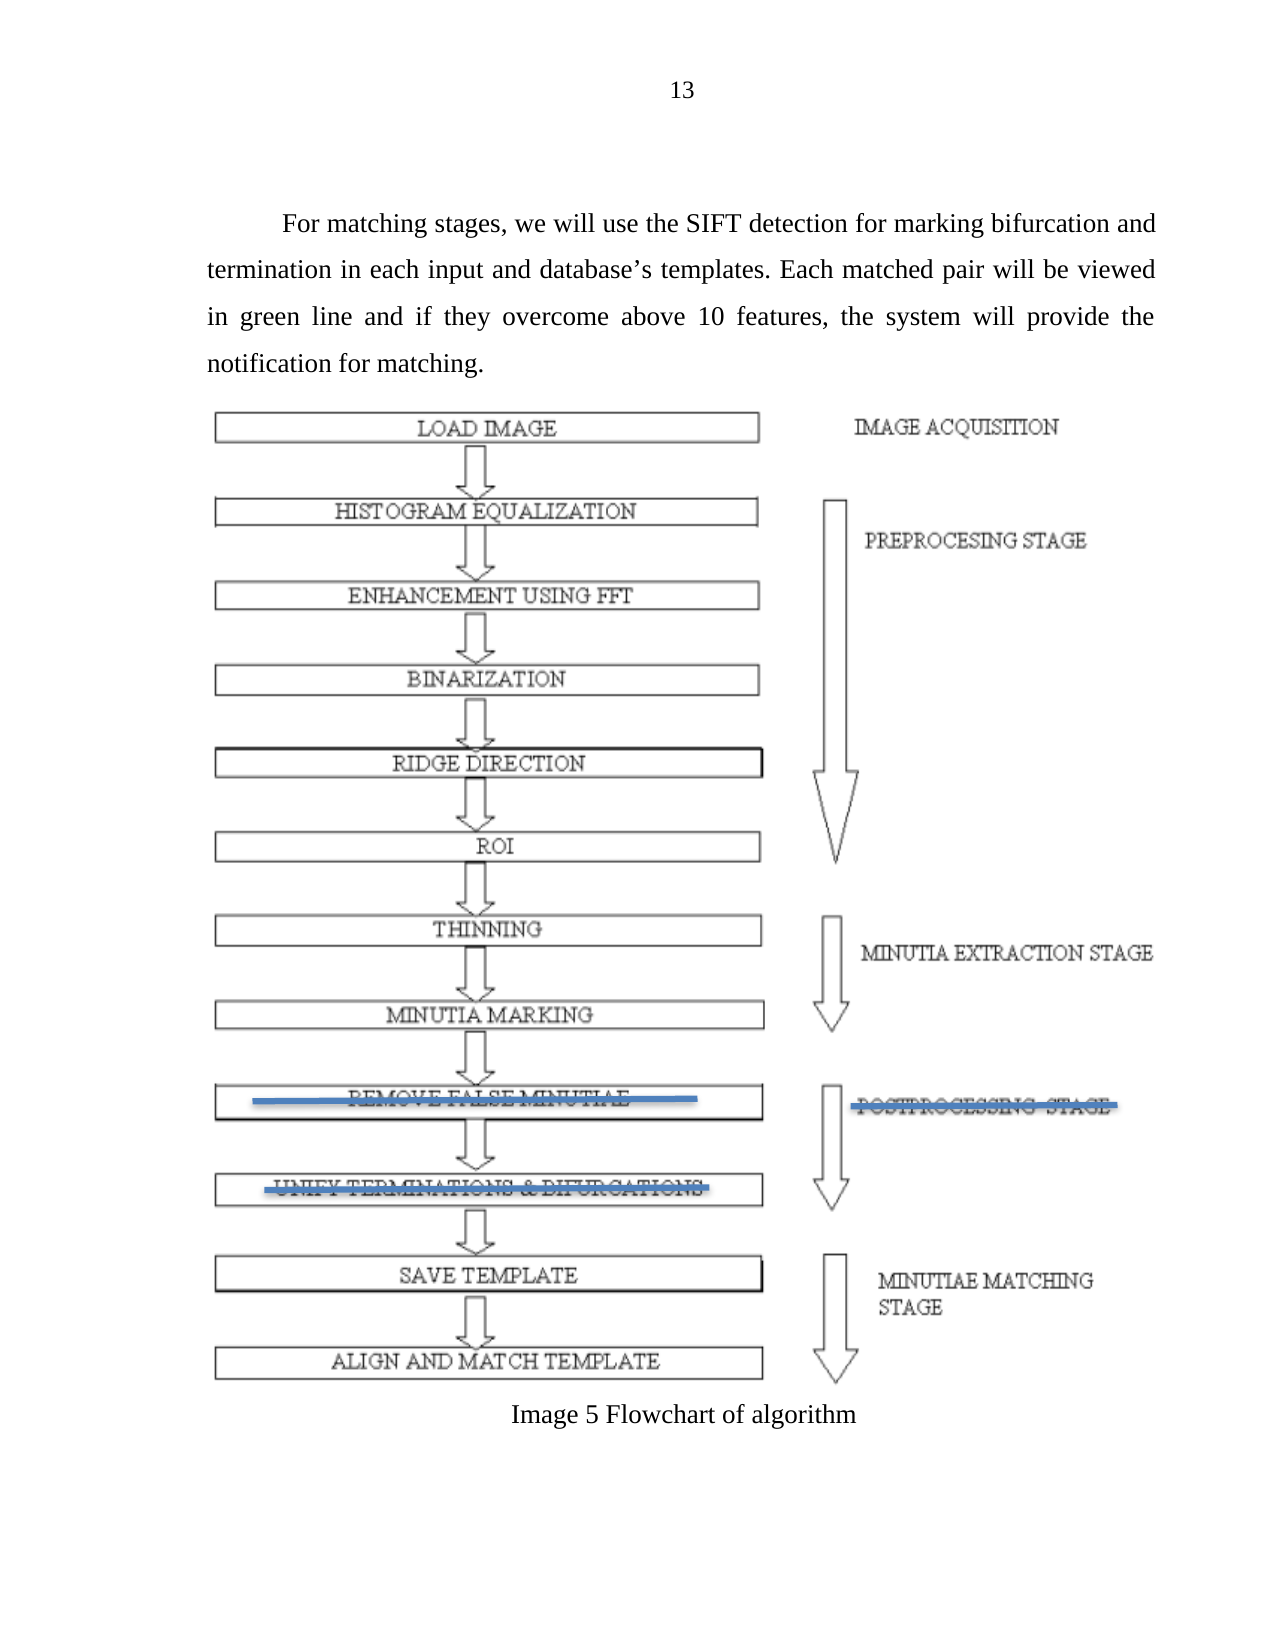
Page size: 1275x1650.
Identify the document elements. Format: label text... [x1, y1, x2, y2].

picture [206, 393, 1161, 1389]
text For matching stages, we will use the SIFT detection for marking bifurcation and termination in each input and database’s templates. Each matched pair will be viewed in green line and if they overcome above 10 features, the system will provide the notification for matching. [207, 207, 1157, 378]
